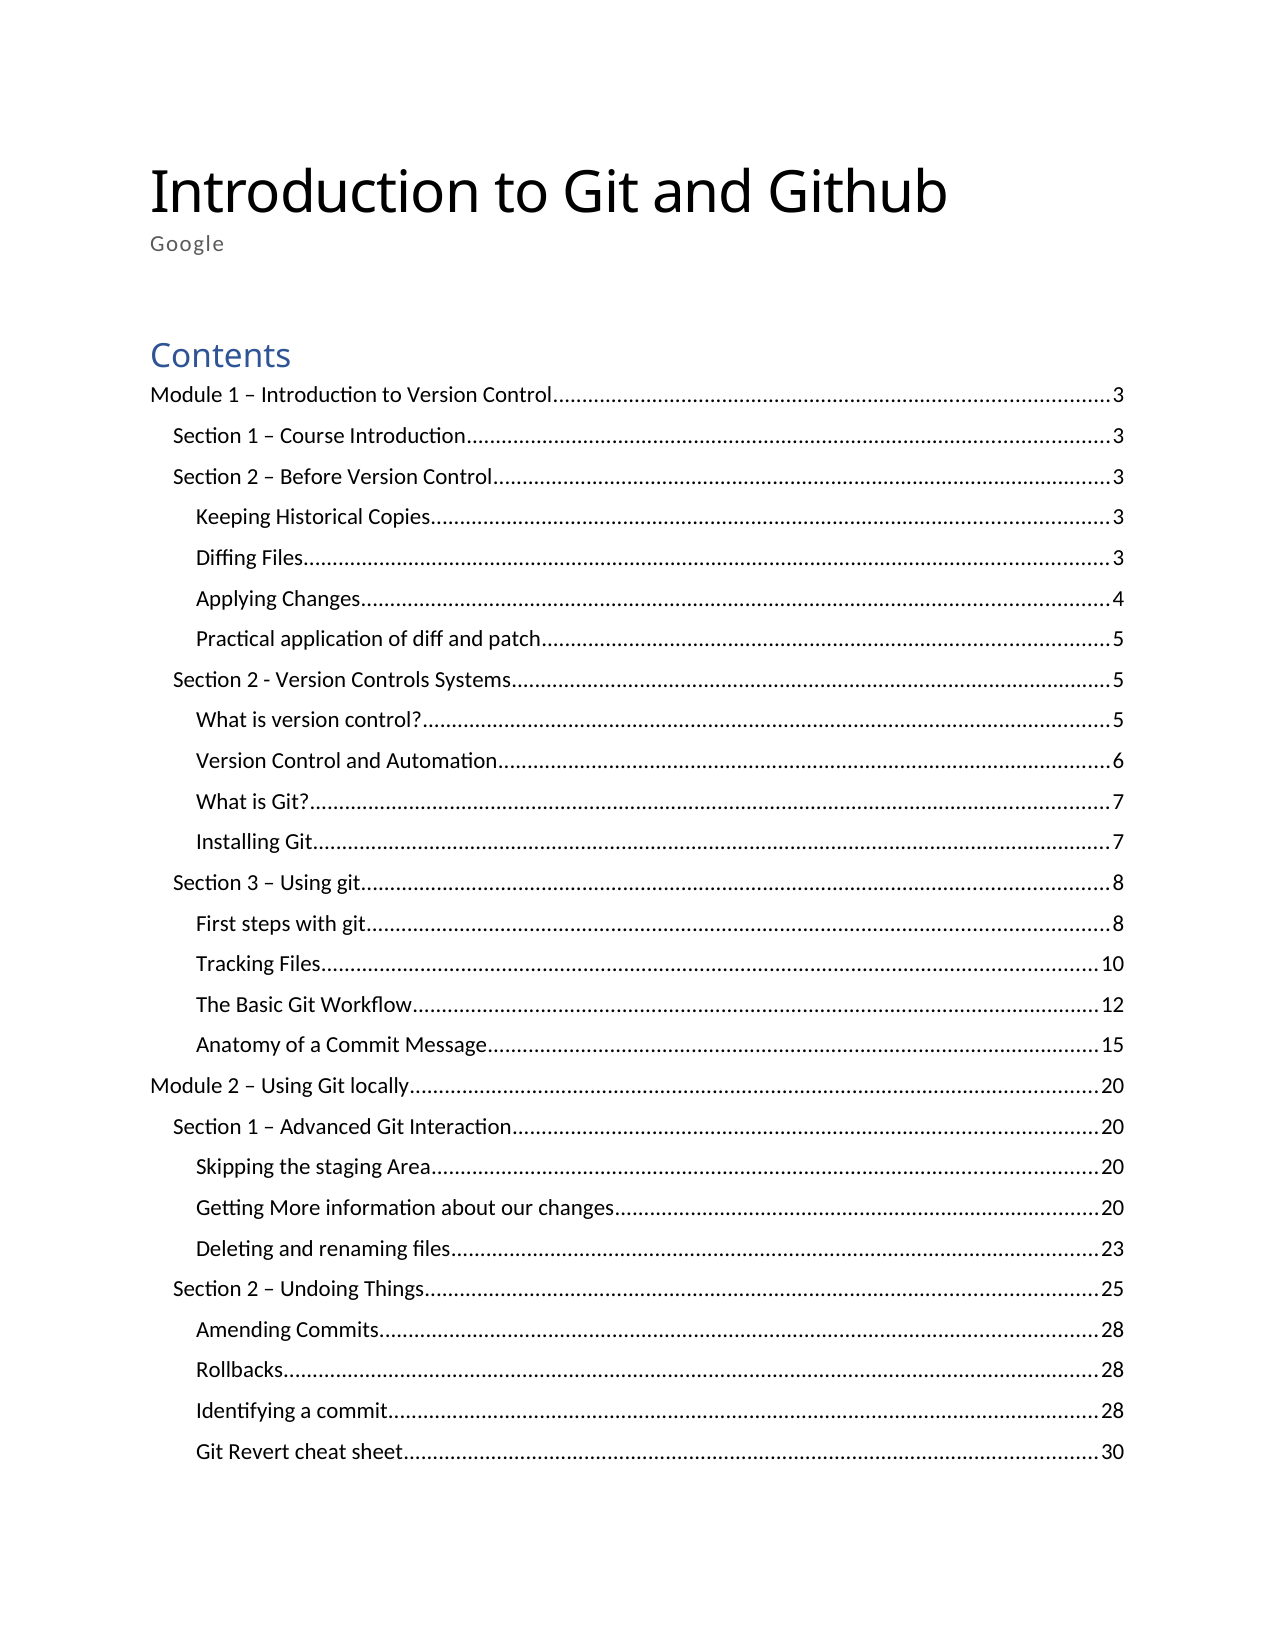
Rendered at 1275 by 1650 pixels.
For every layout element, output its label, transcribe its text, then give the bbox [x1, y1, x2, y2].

title Introduction to Git and Github [150, 150, 1125, 229]
subtitle Google [150, 229, 1125, 257]
